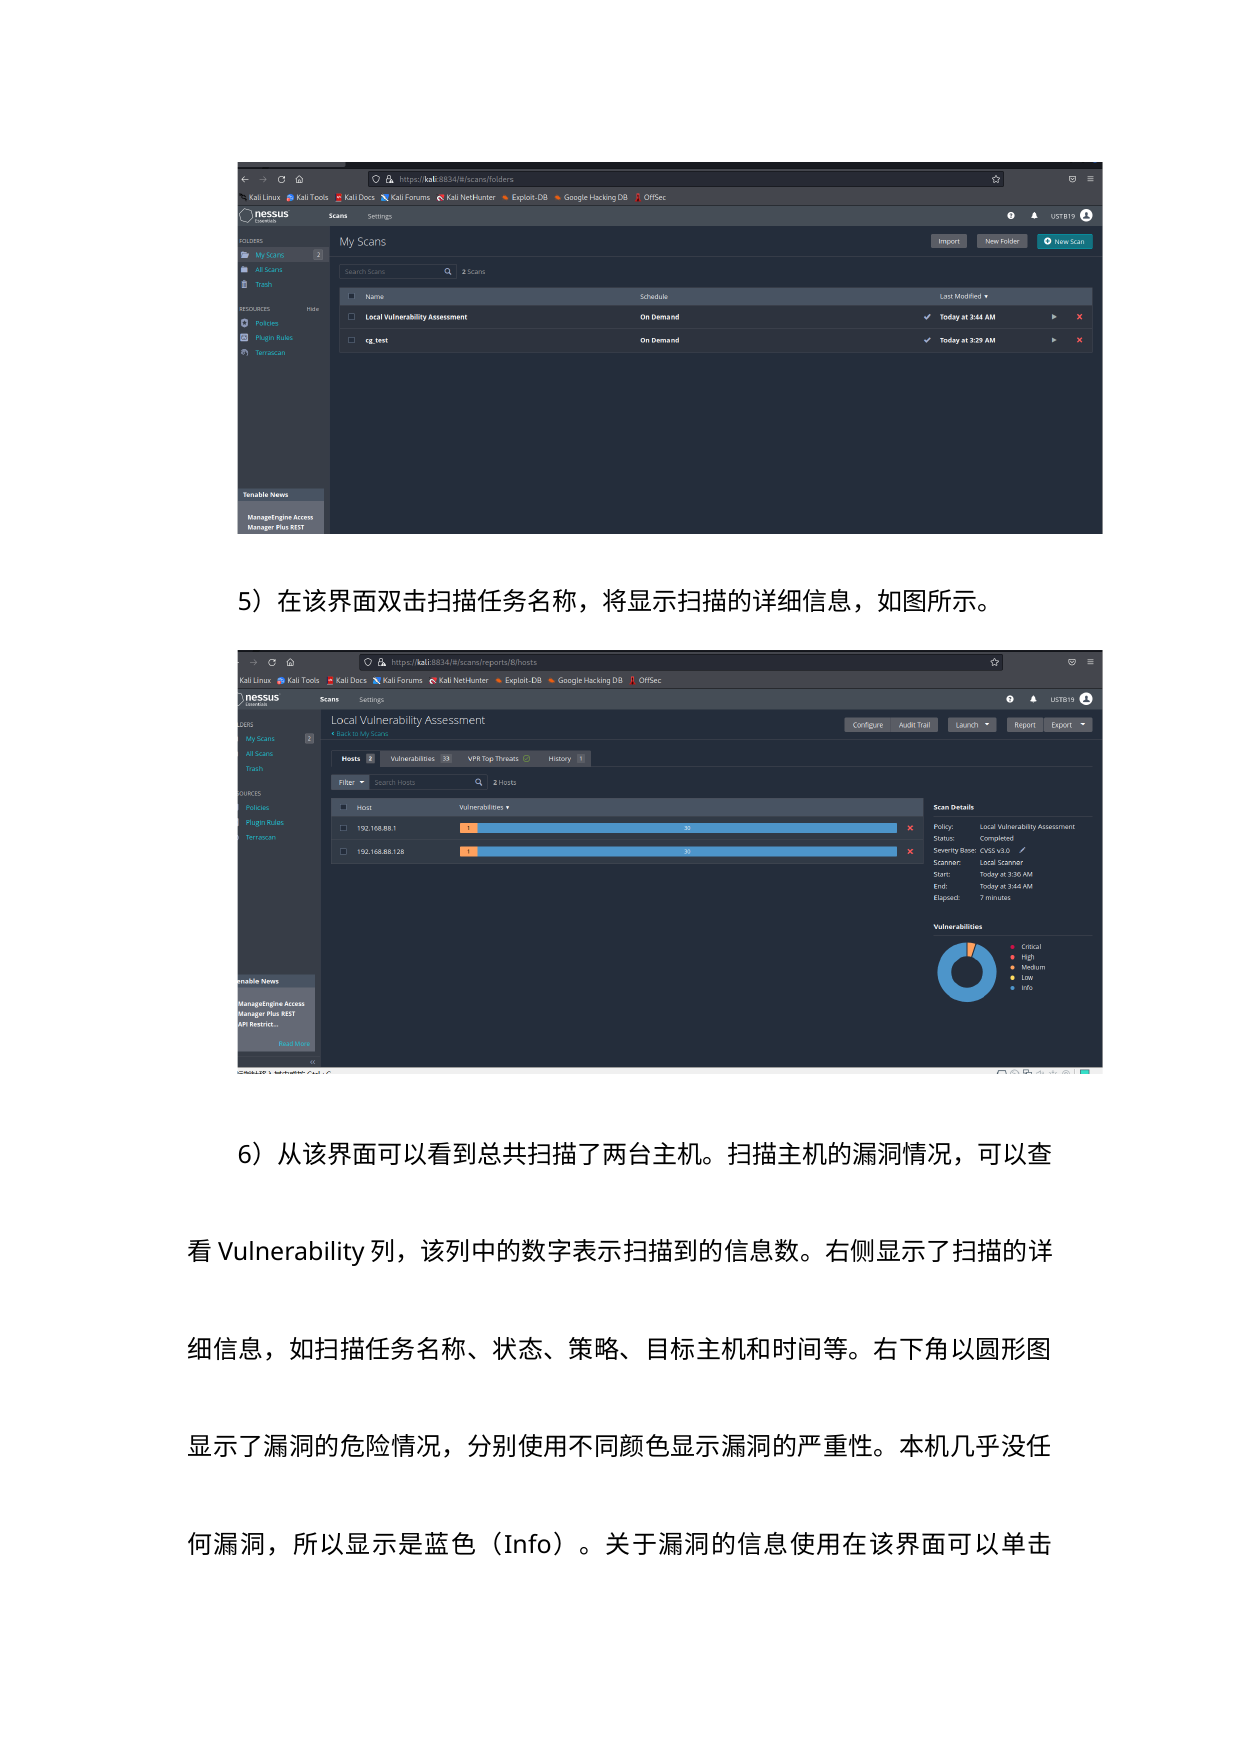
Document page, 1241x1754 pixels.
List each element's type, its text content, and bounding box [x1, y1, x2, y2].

text 5）在该界面双击扫描任务名称，将显示扫描的详细信息，如图所示。 [187, 567, 1053, 632]
picture [237, 162, 1103, 534]
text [187, 1120, 1053, 1575]
picture [237, 650, 1103, 1074]
